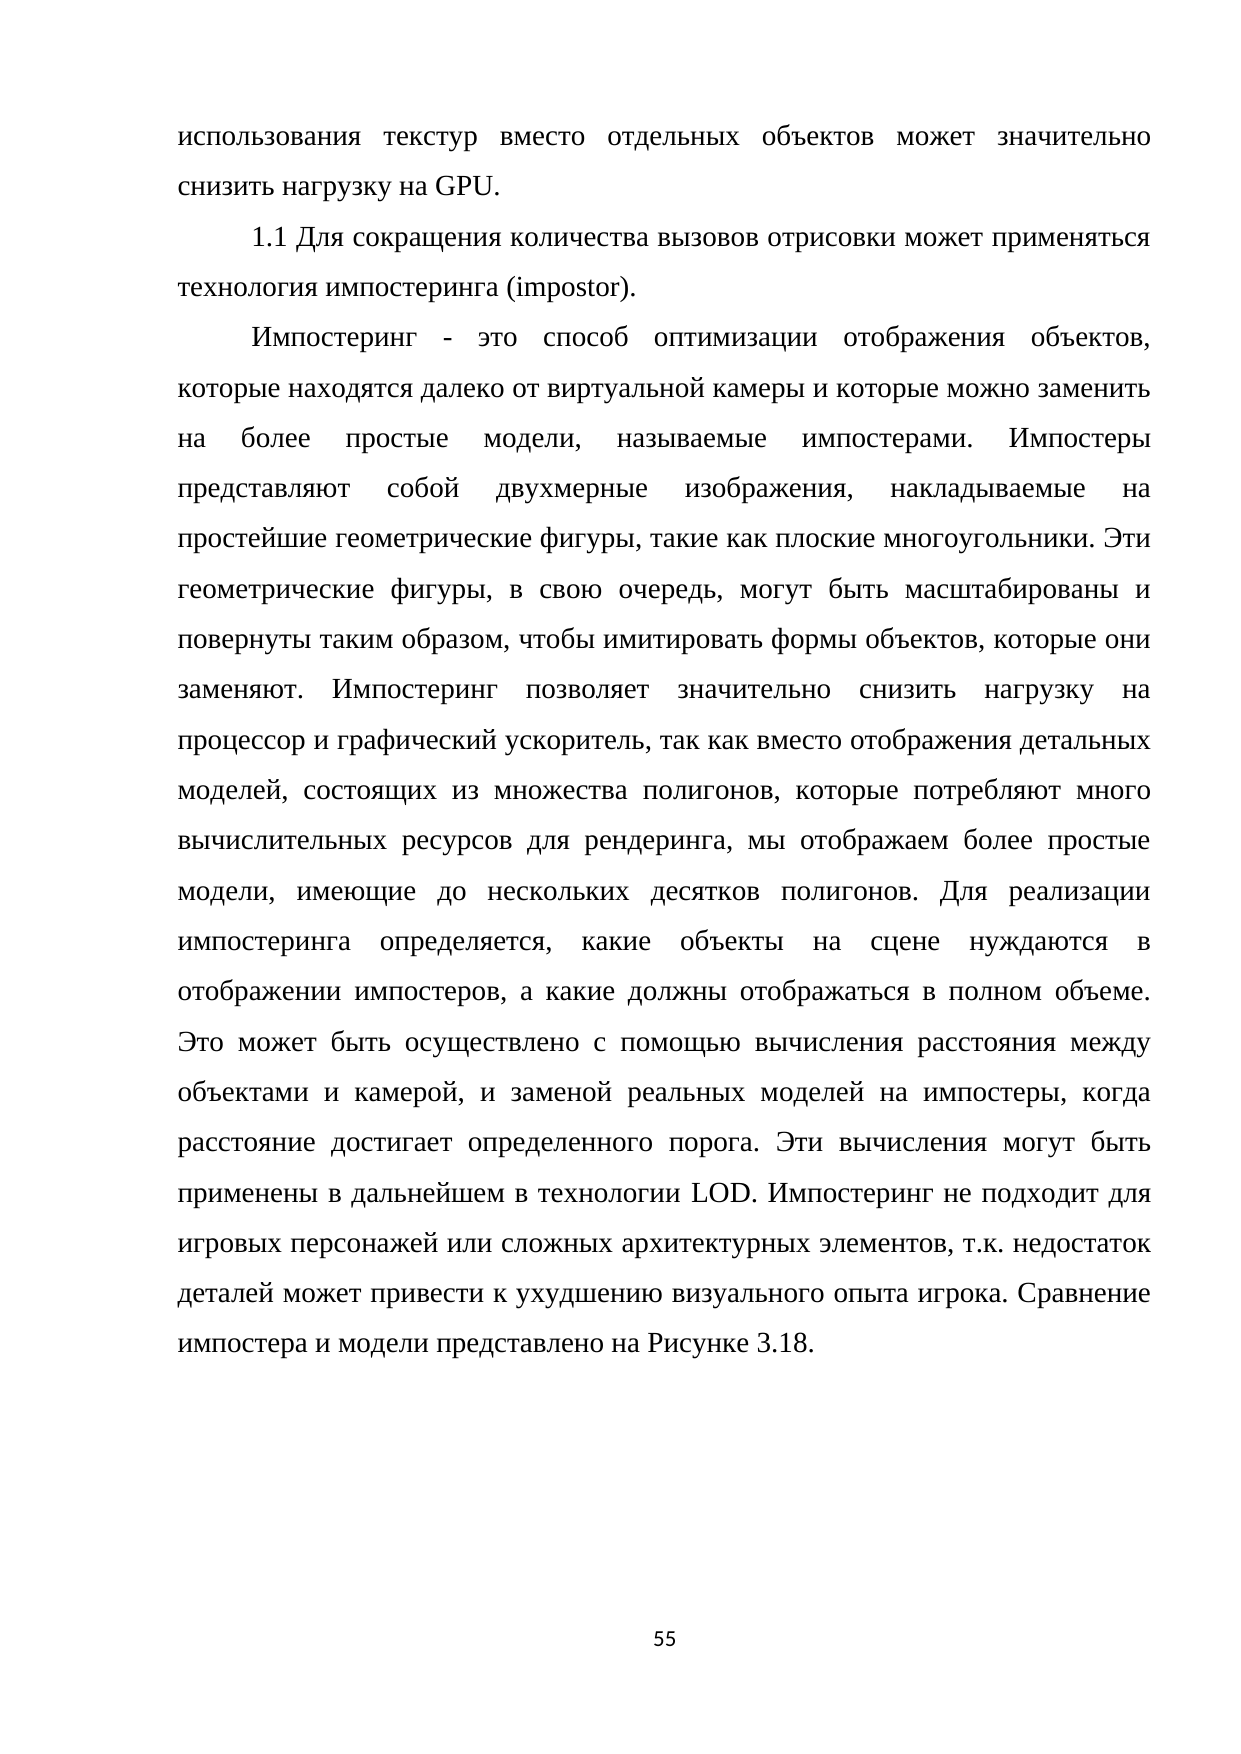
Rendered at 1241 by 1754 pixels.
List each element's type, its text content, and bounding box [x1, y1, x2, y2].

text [177, 118, 1152, 202]
text Импостеринг - это способ оптимизации отображения объектов, которые находятся далеко от виртуальной камеры и которые можно заменить на более простые модели, называемые импостерами. Импостеры представляют собой двухмерные изображения, накладываемые на простейшие геометрические фигуры, такие как плоские многоугольники. Эти геометрические фигуры, в свою очередь, могут быть масштабированы и повернуты таким образом, чтобы имитировать формы объектов, которые они заменяют. Импостеринг позволяет значительно снизить нагрузку на процессор и графический ускоритель, так как вместо отображения детальных моделей, состоящих из множества полигонов, которые потребляют много вычислительных ресурсов для рендеринга, мы отображаем более простые модели, имеющие до нескольких десятков полигонов. Для реализации импостеринга определяется, какие объекты на сцене нуждаются в отображении импостеров, а какие должны отображаться в полном объеме. Это может быть осуществлено с помощью вычисления расстояния между объектами и камерой, и заменой реальных моделей на импостеры, когда расстояние достигает определенного порога. Эти вычисления могут быть применены в дальнейшем в технологии LOD. Импостеринг не подходит для игровых персонажей или сложных архитектурных элементов, т.к. недостаток деталей может привести к ухудшению визуального опыта игрока. Сравнение импостера и модели представлено на Рисунке 3.18. [177, 319, 1152, 1359]
text 1.1 Для сокращения количества вызовов отрисовки может применяться технология импостеринга (impostor). [177, 219, 1152, 303]
